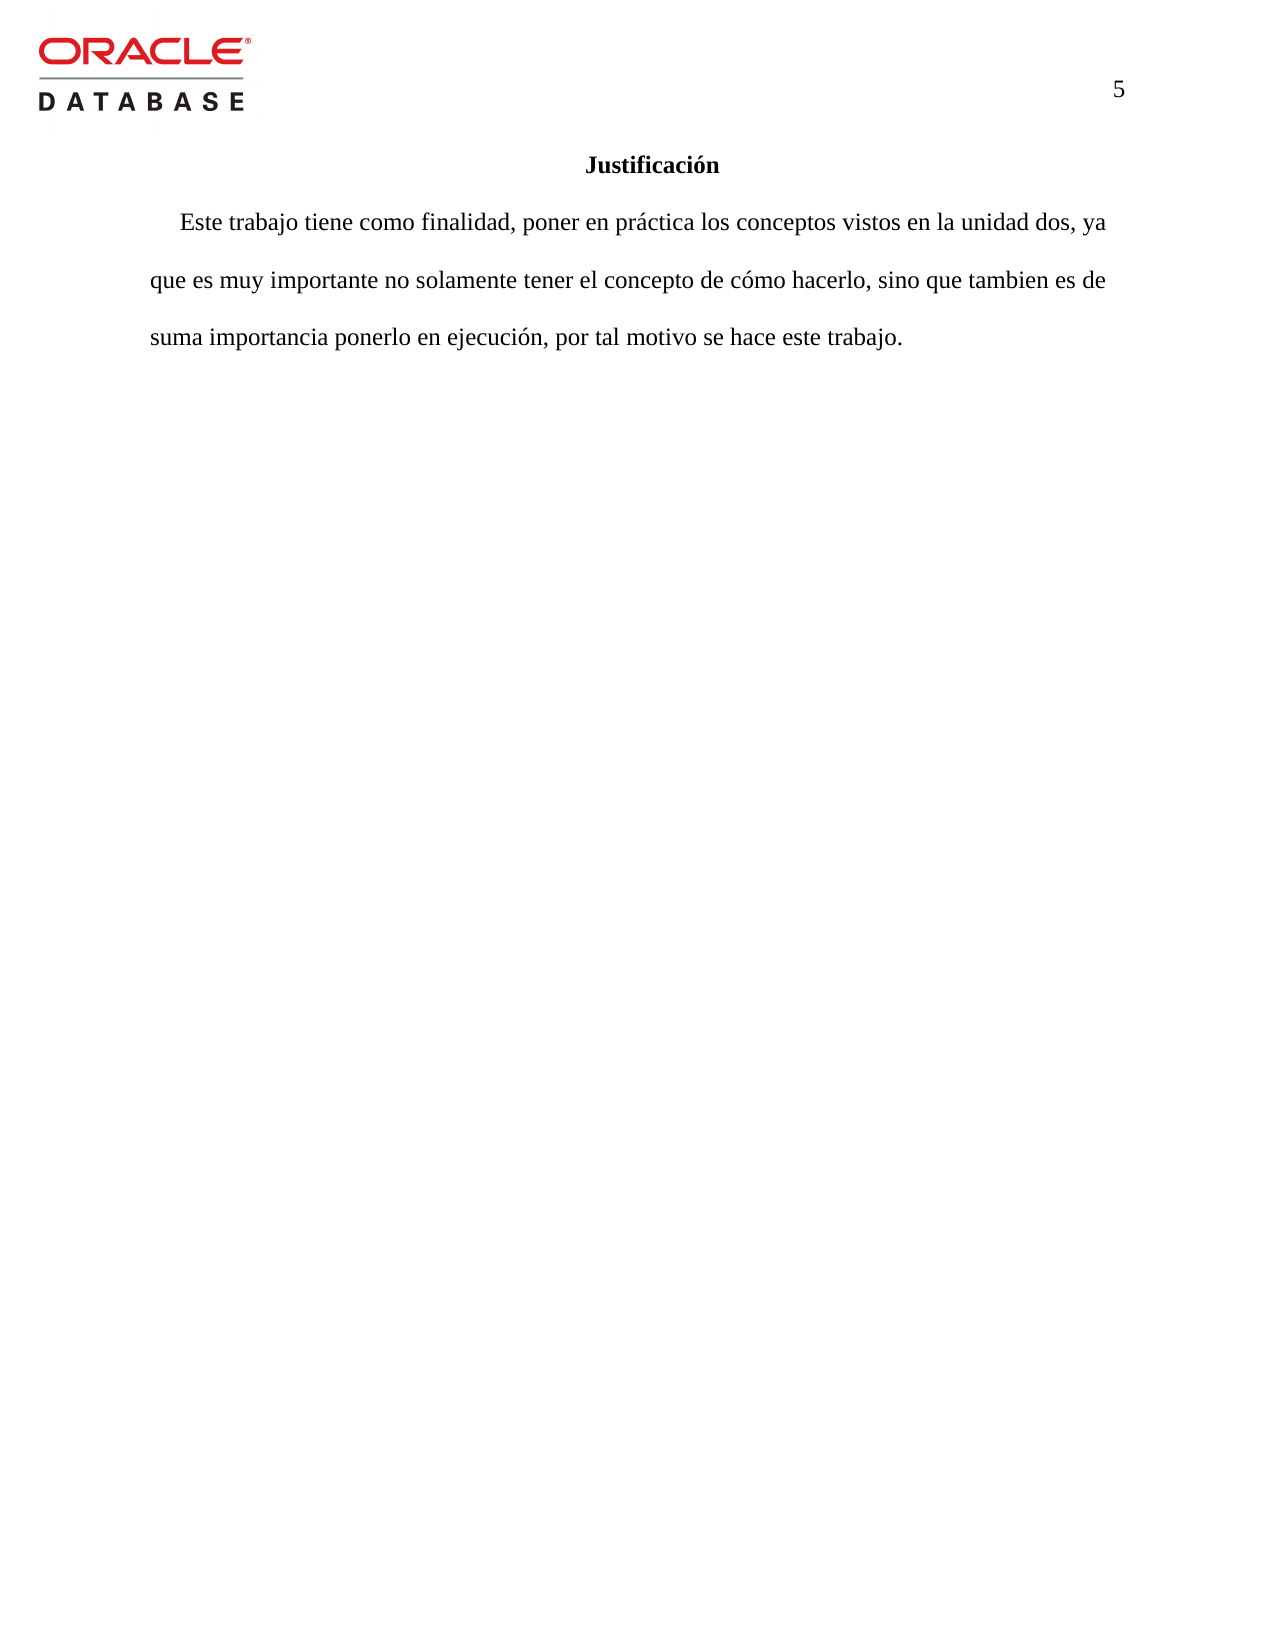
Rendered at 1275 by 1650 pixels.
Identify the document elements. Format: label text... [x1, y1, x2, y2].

picture [26, 10, 264, 139]
subtitle Justificación [150, 150, 1125, 179]
text Este trabajo tiene como finalidad, poner en práctica los conceptos vistos en la unidad dos, ya que es muy importante no solamente tener el concepto de cómo hacerlo, sino que tambien es de suma importancia ponerlo en ejecución, por tal motivo se hace este trabajo. [150, 207, 1125, 351]
